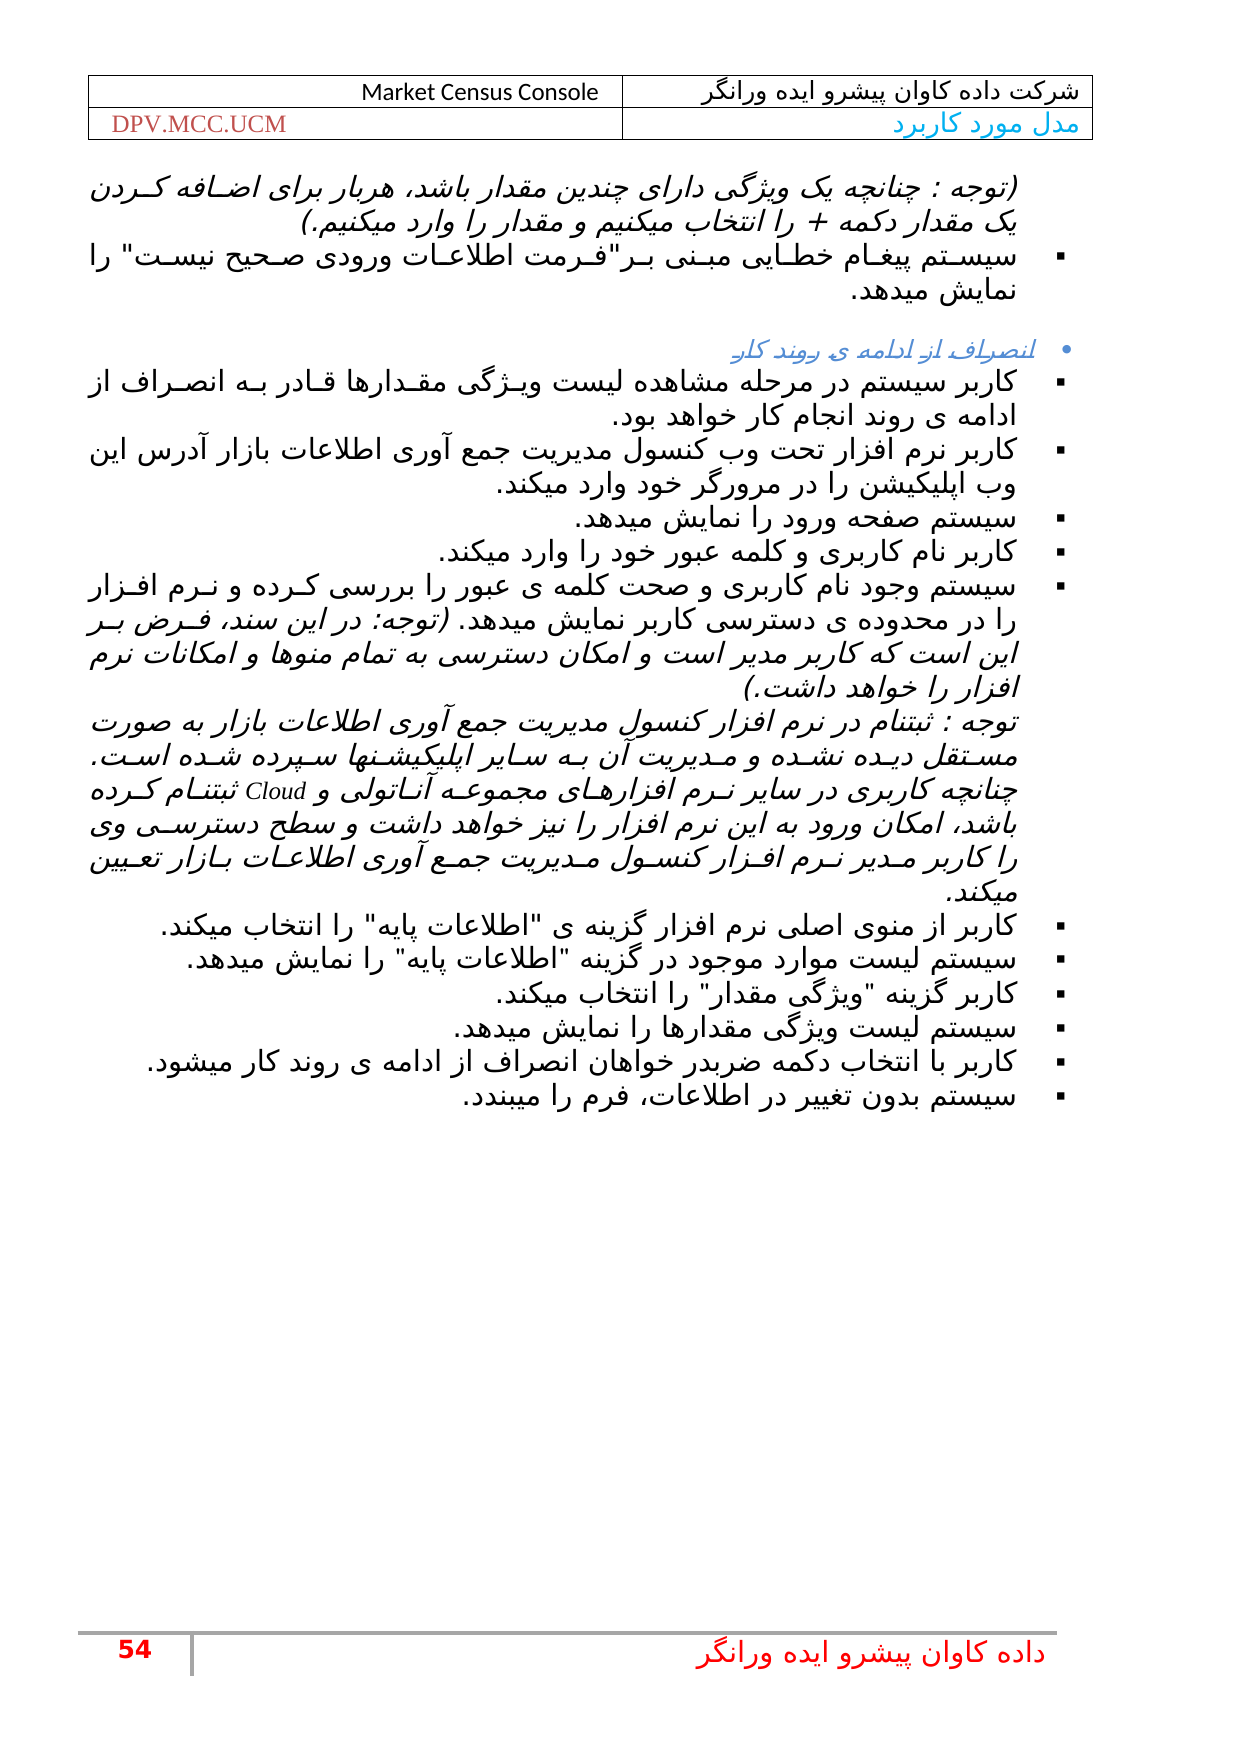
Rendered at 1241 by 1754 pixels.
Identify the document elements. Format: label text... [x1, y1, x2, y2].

list توجه : ثبتنام در نرم افزار کنسول مدیریت جمع آوری اطلاعات بازار به صورت مستقل دیده نشده و مدیریت آن به سایر اپلیکیشنها سپرده شده است. چنانچه کاربری در سایر نرم افزارهای مجموعه آناتولی و Cloud ثبتنام کرده باشد، امکان ورود به این نرم افزار را نیز خواهد داشت و سطح دسترسی وی را کاربر مدیر نرم افزار کنسول مدیریت جمع آوری اطلاعات بازار تعیین میکند. [89, 704, 1017, 908]
list كاربر نرم افزار تحت وب کنسول مدیریت جمع آوری اطلاعات بازار آدرس این وب اپلیکیشن را در مرورگر خود وارد میکند. [89, 432, 1055, 500]
list سیستم بدون تغییر در اطلاعات، فرم را میبندد. [89, 1078, 1055, 1112]
list سیستم لیست موارد موجود در گزینه "اطلاعات پایه" را نمایش میدهد. [89, 942, 1055, 976]
list کاربر با انتخاب دکمه ضربدر خواهان انصراف از ادامه ی روند کار میشود. [89, 1044, 1055, 1078]
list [89, 171, 1055, 239]
list سیستم پیغام خطایی مبنی بر"فرمت اطلاعات ورودی صحیح نیست" را نمایش میدهد. [89, 239, 1055, 307]
list كاربر سیستم در مرحله مشاهده لیست ویژگی مقدارها قادر به انصراف از ادامه ی روند انجام کار خواهد بود. [89, 364, 1055, 432]
list سیستم وجود نام کاربری و صحت کلمه ی عبور را بررسی کرده و نرم افزار را در محدوده ی دسترسی کاربر نمایش میدهد. (توجه: در این سند، فرض بر این است که کاربر مدیر است و امکان دسترسی به تمام منوها و امکانات نرم افزار را خواهد داشت.) [89, 568, 1055, 704]
list سیستم لیست ویژگی مقدارها را نمایش میدهد. [89, 1011, 1055, 1044]
subtitle انصراف از ادامه ی روند کار [89, 335, 1063, 364]
list كاربر نام کاربری و کلمه عبور خود را وارد میکند. [89, 534, 1055, 568]
list كاربر از منوی اصلی نرم افزار گزینه ی "اطلاعات پایه" را انتخاب میکند. [89, 908, 1055, 942]
list سيستم صفحه ورود را نمایش میدهد. [89, 500, 1055, 534]
list کاربر گزینه "ویژگی مقدار" را انتخاب میکند. [89, 976, 1055, 1011]
